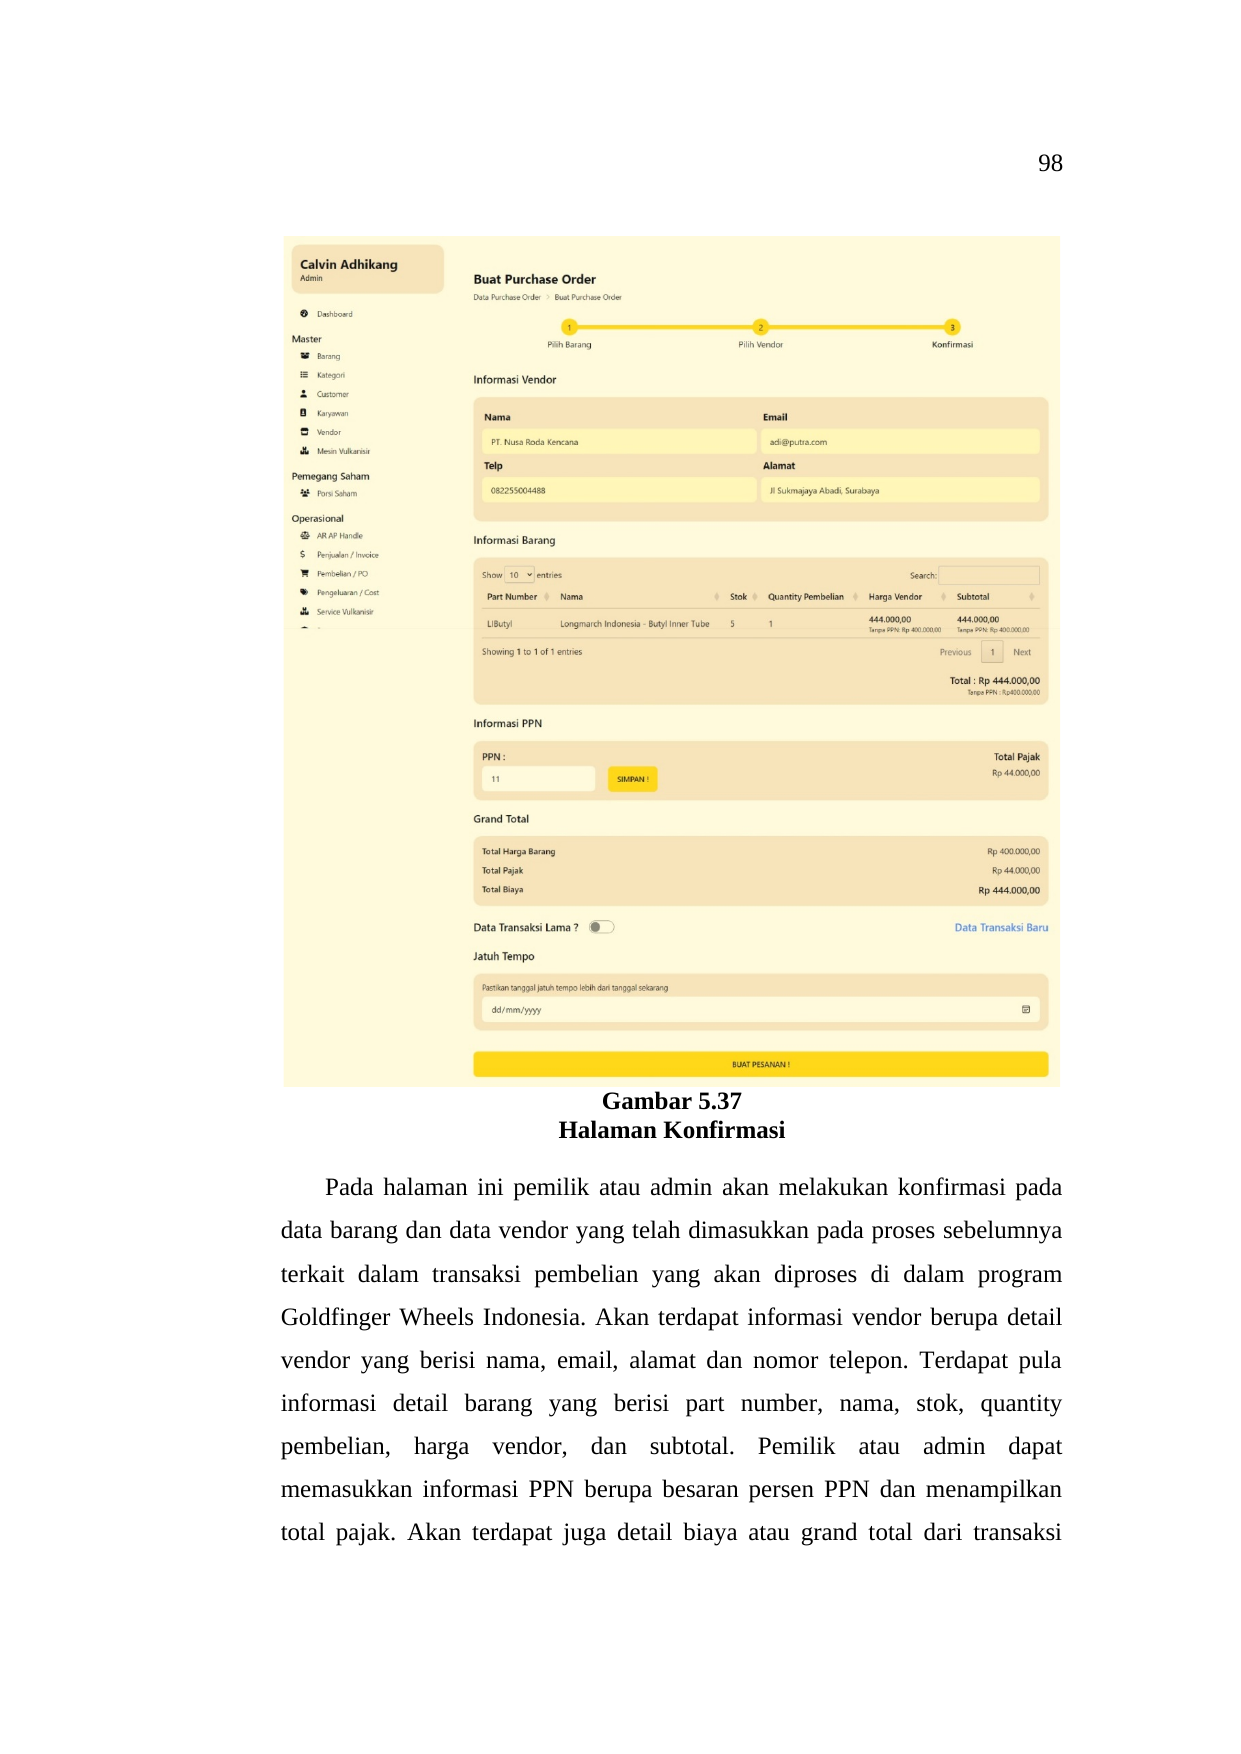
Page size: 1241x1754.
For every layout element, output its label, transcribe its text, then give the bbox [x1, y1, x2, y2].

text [281, 1172, 1063, 1546]
text Halaman Konfirmasi [281, 1115, 1063, 1144]
text Gambar 5.37 [281, 1086, 1063, 1115]
picture [283, 236, 1061, 1087]
